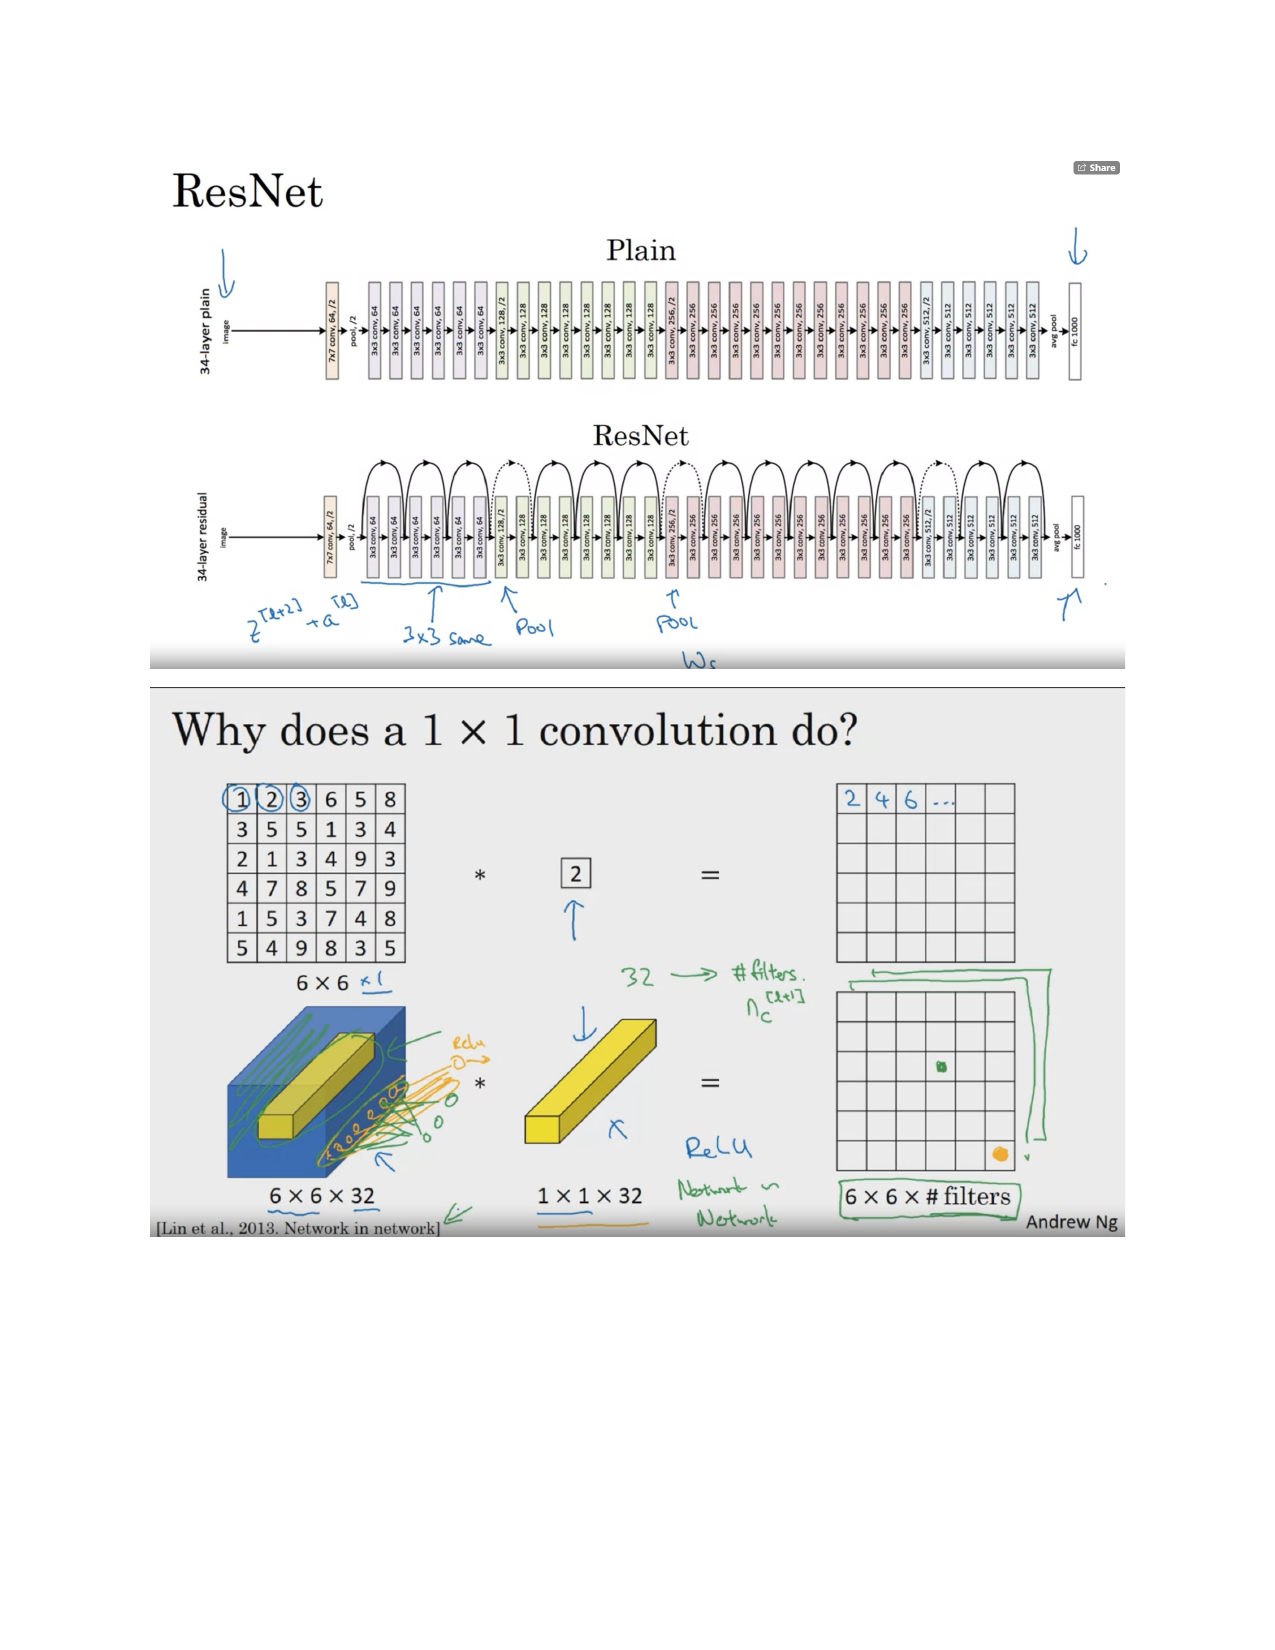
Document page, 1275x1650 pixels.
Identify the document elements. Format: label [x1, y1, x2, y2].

picture [150, 150, 1125, 669]
picture [150, 687, 1125, 1237]
